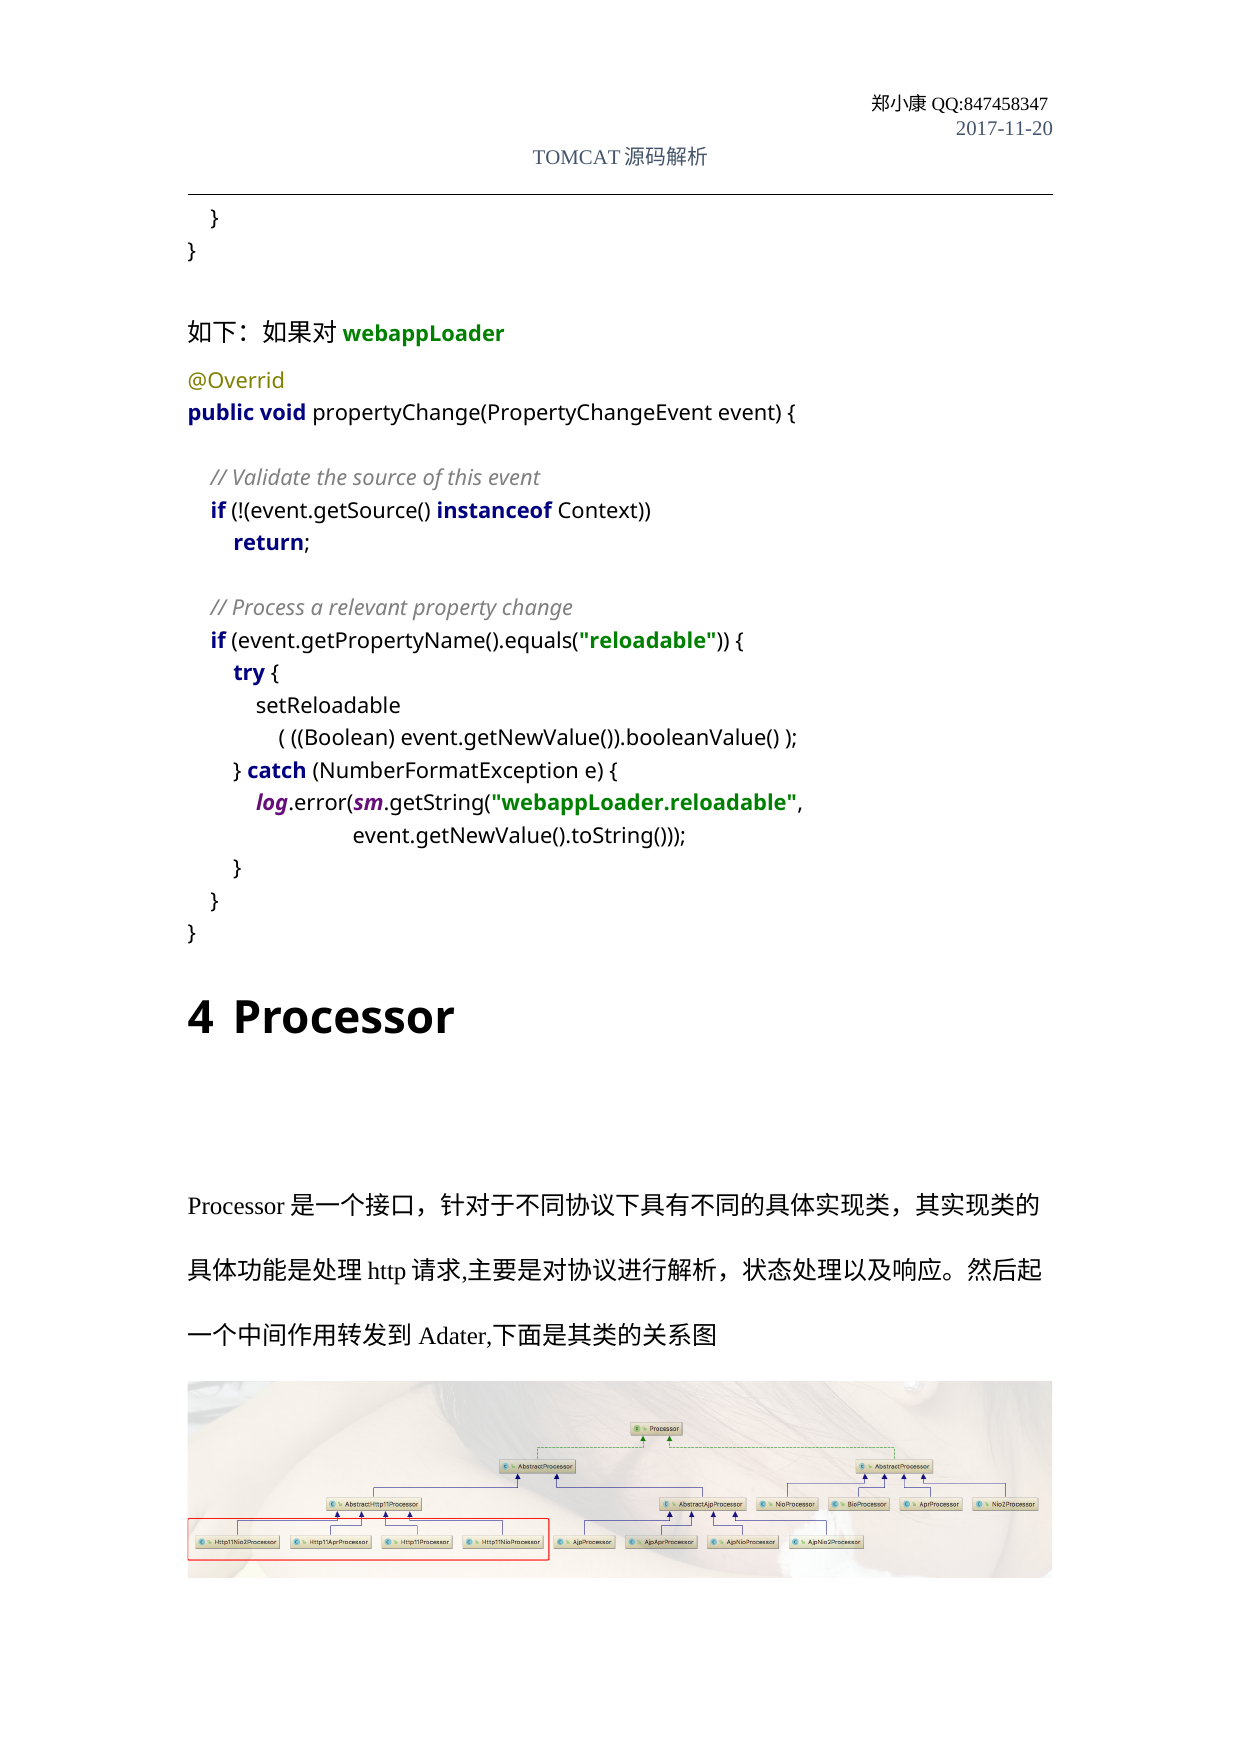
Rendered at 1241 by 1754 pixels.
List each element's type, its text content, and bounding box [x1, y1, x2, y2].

text 如下：如果对webappLoader [187, 298, 1053, 363]
subtitle Processor [187, 984, 1053, 1049]
picture [187, 1381, 1053, 1578]
text @Overrid public void propertyChange(PropertyChangeEvent event) { // Validate the source of this event if (!(event.getSource() instanceof Context)) return; // Process a relevant property change if (event.getPropertyName().equals("reloadable")) { try { setReloadable ( ((Boolean) event.getNewValue()).booleanValue() ); } catch (NumberFormatException e) { log.error(sm.getString("webappLoader.reloadable", event.getNewValue().toString())); } } } [187, 363, 1053, 948]
text Processor是一个接口，针对于不同协议下具有不同的具体实现类，其实现类的具体功能是处理http请求,主要是对协议进行解析，状态处理以及响应。然后起一个中间作用转发到 Adater,下面是其类的关系图 [187, 1171, 1053, 1366]
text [187, 201, 1053, 266]
